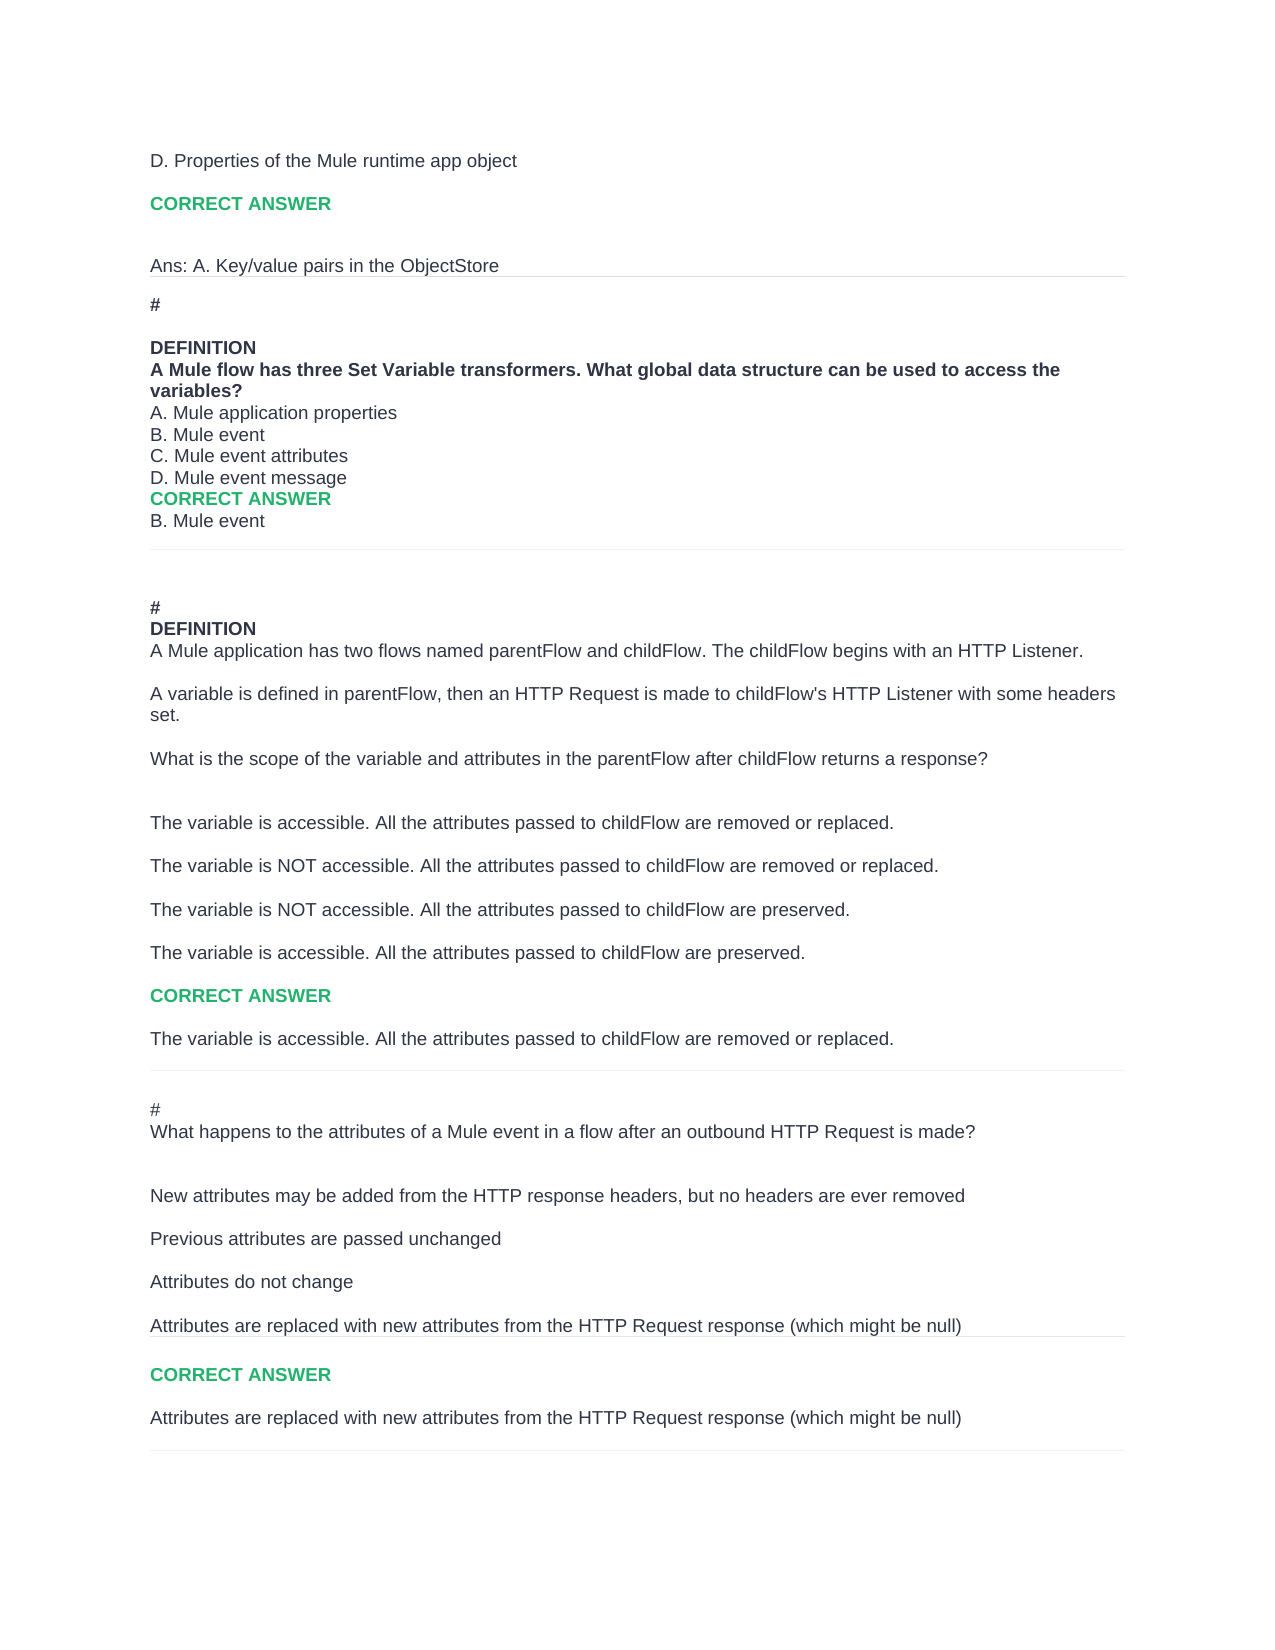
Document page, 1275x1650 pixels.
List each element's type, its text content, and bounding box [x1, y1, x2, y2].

subtitle CORRECT ANSWER [150, 193, 1125, 215]
subtitle DEFINITION [150, 337, 1125, 359]
text Ans: A. Key/value pairs in the ObjectStore [150, 254, 1125, 276]
subtitle # [150, 294, 1125, 316]
text D. Mule event message [150, 467, 1125, 488]
text What happens to the attributes of a Mule event in a flow after an outbound HTTP Request is made? New attributes may be added from the HTTP response headers, but no headers are ever removed Previous attributes are passed unchanged Attributes do not change Attributes are replaced with new attributes from the HTTP Request response (which might be null) [150, 1120, 1125, 1336]
text D. Properties of the Mule runtime app object [150, 150, 1125, 172]
text CORRECT ANSWER [150, 1364, 1125, 1386]
text A Mule application has two flows named parentFlow and childFlow. The childFlow begins with an HTTP Listener. A variable is defined in parentFlow, then an HTTP Request is made to childFlow's HTTP Listener with some headers set. What is the scope of the variable and attributes in the parentFlow after childFlow returns a response? The variable is accessible. All the attributes passed to childFlow are removed or replaced. The variable is NOT accessible. All the attributes passed to childFlow are removed or replaced. The variable is NOT accessible. All the attributes passed to childFlow are preserved. The variable is accessible. All the attributes passed to childFlow are preserved. [150, 639, 1125, 963]
text A. Mule application properties [150, 402, 1125, 423]
subtitle DEFINITION [150, 618, 1125, 639]
text C. Mule event attributes [150, 445, 1125, 467]
text B. Mule event [150, 423, 1125, 445]
subtitle CORRECT ANSWER [150, 488, 1125, 510]
text A Mule flow has three Set Variable transformers. What global data structure can be used to access the variables? [150, 359, 1125, 402]
text The variable is accessible. All the attributes passed to childFlow are removed or replaced. [150, 1028, 1125, 1049]
text CORRECT ANSWER [150, 984, 1125, 1006]
subtitle # [150, 596, 1125, 618]
text B. Mule event [150, 510, 1125, 531]
text # [150, 1099, 1125, 1120]
text Attributes are replaced with new attributes from the HTTP Request response (which might be null) [150, 1407, 1125, 1429]
